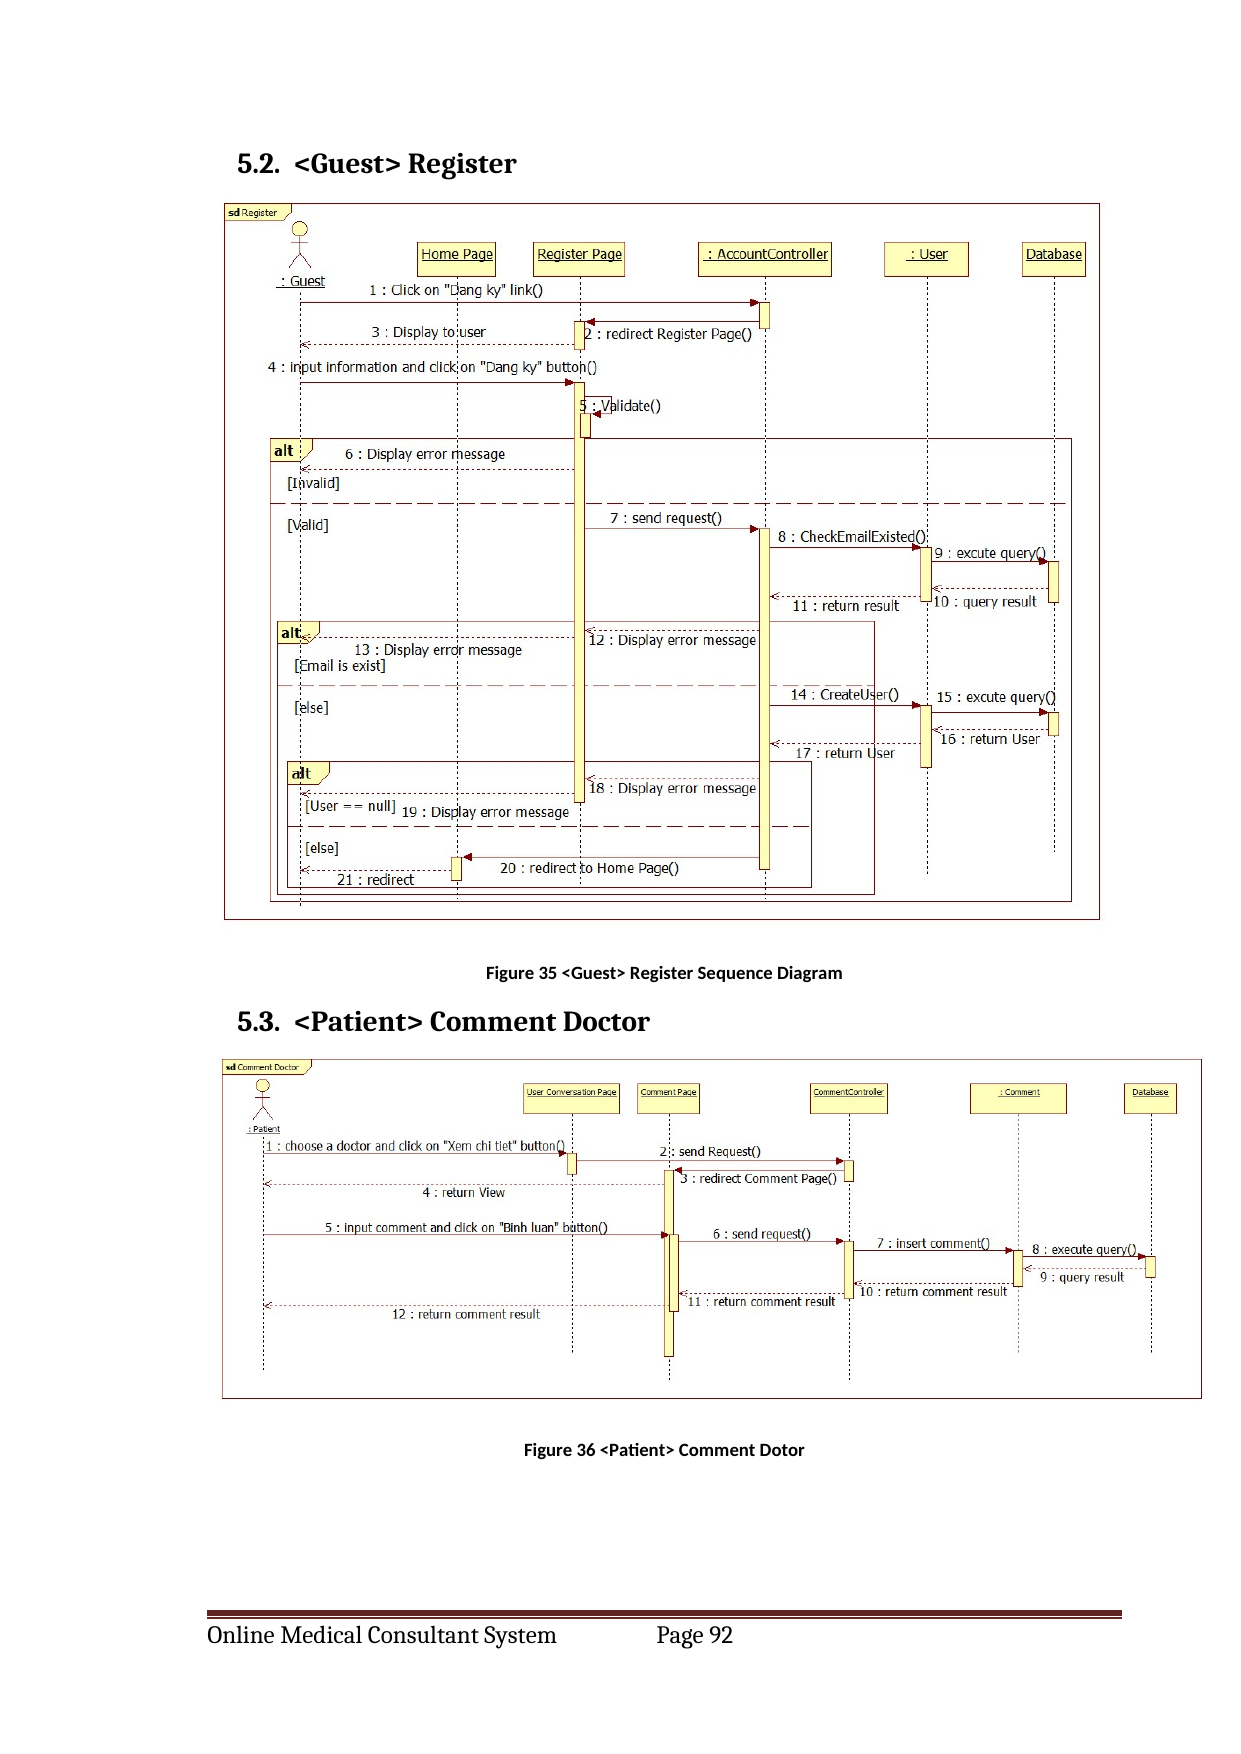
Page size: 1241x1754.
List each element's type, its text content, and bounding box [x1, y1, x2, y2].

subtitle <Patient> Comment Doctor [237, 1005, 1122, 1039]
text Figure 36 <Patient> Comment Dotor [207, 1438, 1122, 1461]
picture [207, 1043, 1216, 1413]
subtitle <Guest> Register [237, 147, 1122, 181]
picture [207, 185, 1116, 936]
